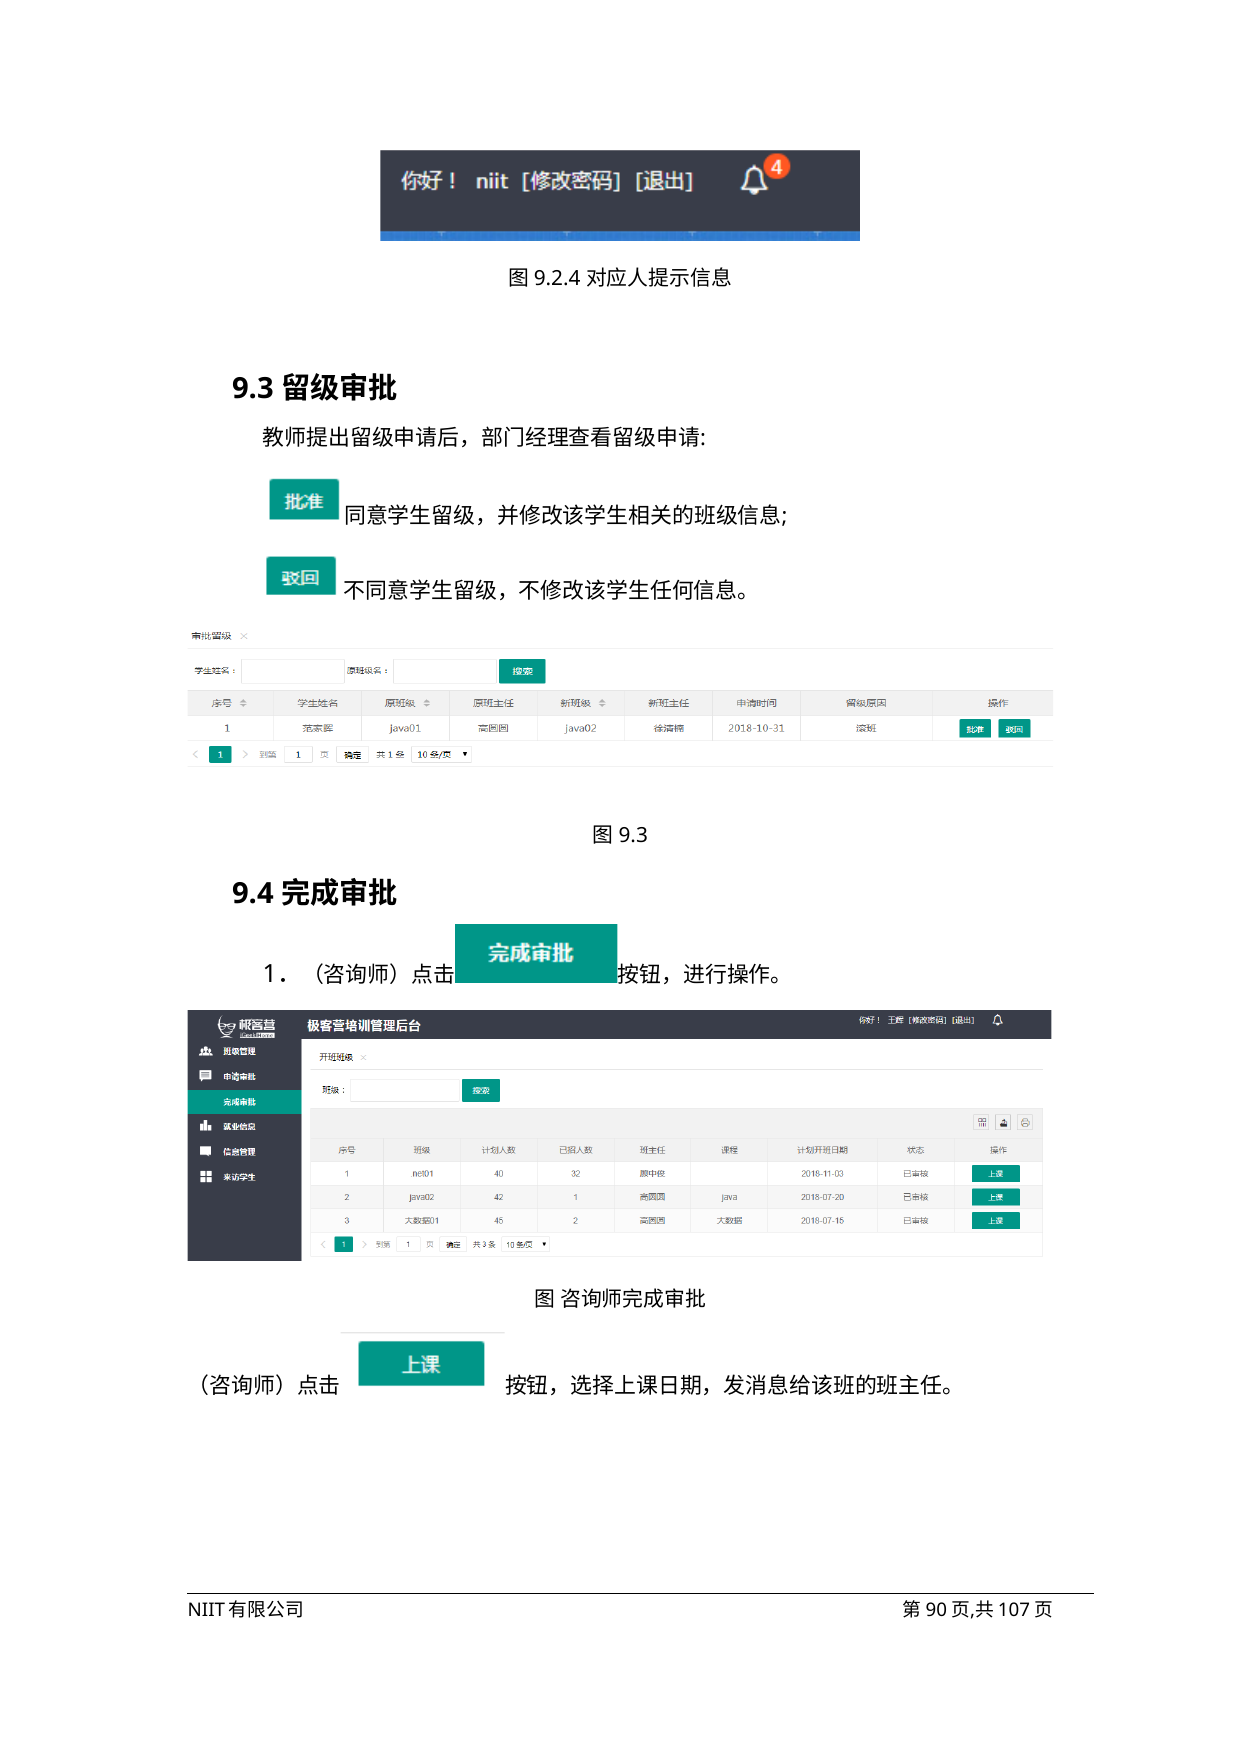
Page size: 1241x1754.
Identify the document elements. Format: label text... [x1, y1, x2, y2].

text 图 9.3 [187, 819, 1053, 849]
text （咨询师）点击按钮，选择上课日期，发消息给该班的班主任。 [187, 1333, 1053, 1400]
text 图9.2.4 对应人提示信息 [187, 261, 1053, 292]
text 9.4 完成审批 [187, 870, 1053, 912]
text 同意学生留级，并修改该学生相关的班级信息; [187, 472, 1053, 530]
picture [187, 626, 1054, 798]
text 不同意学生留级，不修改该学生任何信息。 [187, 551, 1053, 605]
picture [455, 924, 618, 983]
text 教师提出留级申请后，部门经理查看留级申请: [187, 419, 1053, 451]
picture [380, 150, 860, 241]
picture [262, 472, 344, 524]
picture [262, 550, 344, 599]
text 9.3 留级审批 [187, 365, 1053, 407]
text 1．（咨询师）点击按钮，进行操作。 [187, 925, 1053, 990]
picture [340, 1332, 505, 1394]
text 图 咨询师完成审批 [187, 1282, 1053, 1312]
picture [187, 1010, 1052, 1261]
